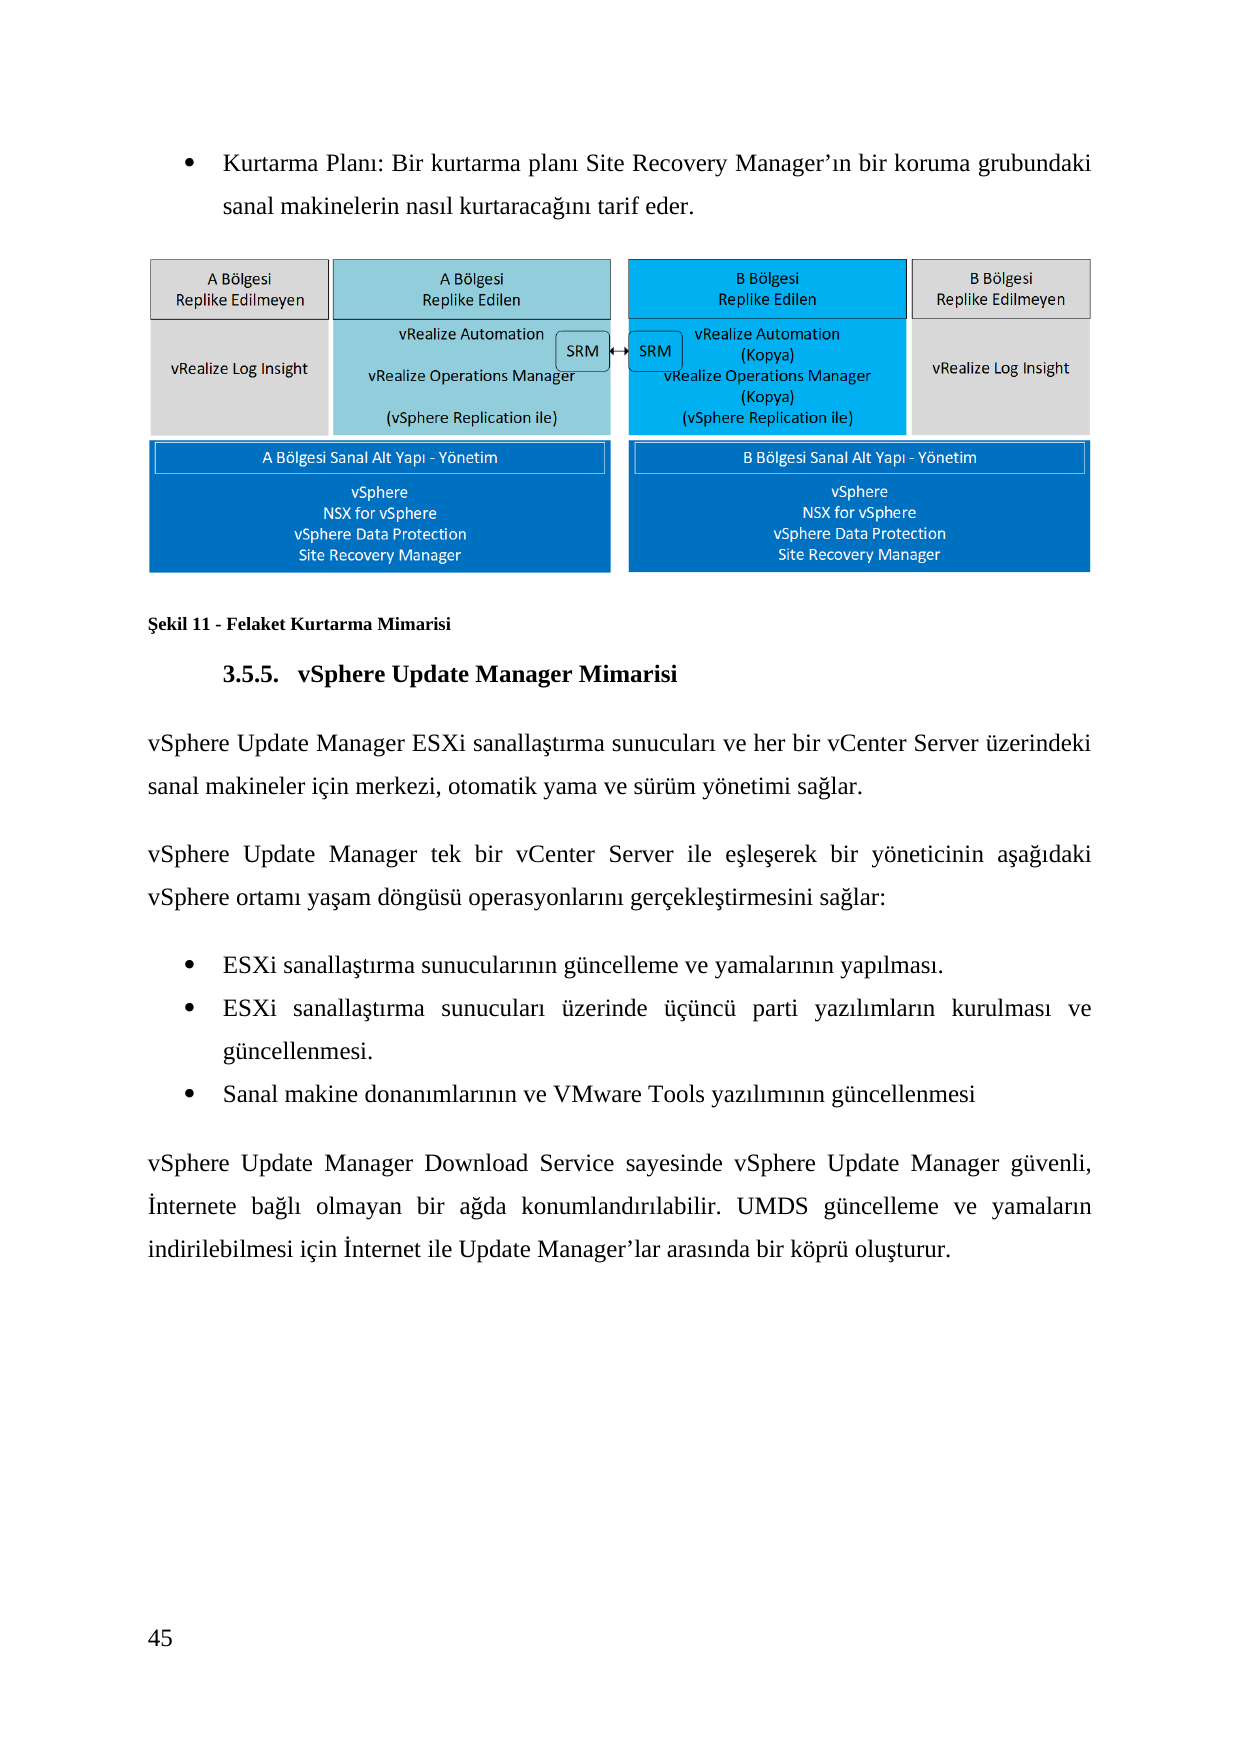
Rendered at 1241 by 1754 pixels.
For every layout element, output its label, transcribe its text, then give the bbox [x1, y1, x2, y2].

list ESXi sanallaştırma sunucuları üzerinde üçüncü parti yazılımların kurulması ve güncellenmesi. [185, 993, 1093, 1065]
text vSphere Update Manager tek bir vCenter Server ile eşleşerek bir yöneticinin aşağıdaki vSphere ortamı yaşam döngüsü operasyonlarını gerçekleştirmesini sağlar: [148, 839, 1093, 911]
list Kurtarma Planı: Bir kurtarma planı Site Recovery Manager’ın bir koruma grubundaki sanal makinelerin nasıl kurtaracağını tarif eder. [185, 148, 1093, 219]
list vSphere Update Manager Mimarisi [223, 659, 1093, 688]
list Sanal makine donanımlarının ve VMware Tools yazılımının güncellenmesi [185, 1079, 1093, 1108]
text vSphere Update Manager Download Service sayesinde vSphere Update Manager güvenli, İnternete bağlı olmayan bir ağda konumlandırılabilir. UMDS güncelleme ve yamaların indirilebilmesi için İnternet ile Update Manager’lar arasında bir köprü oluşturur. [148, 1148, 1093, 1263]
list ESXi sanallaştırma sunucularının güncelleme ve yamalarının yapılması. [185, 950, 1093, 979]
text vSphere Update Manager ESXi sanallaştırma sunucuları ve her bir vCenter Server üzerindeki sanal makineler için merkezi, otomatik yama ve sürüm yönetimi sağlar. [148, 728, 1093, 799]
text Şekil 11 - Felaket Kurtarma Mimarisi [148, 613, 1093, 634]
picture [147, 258, 1092, 574]
